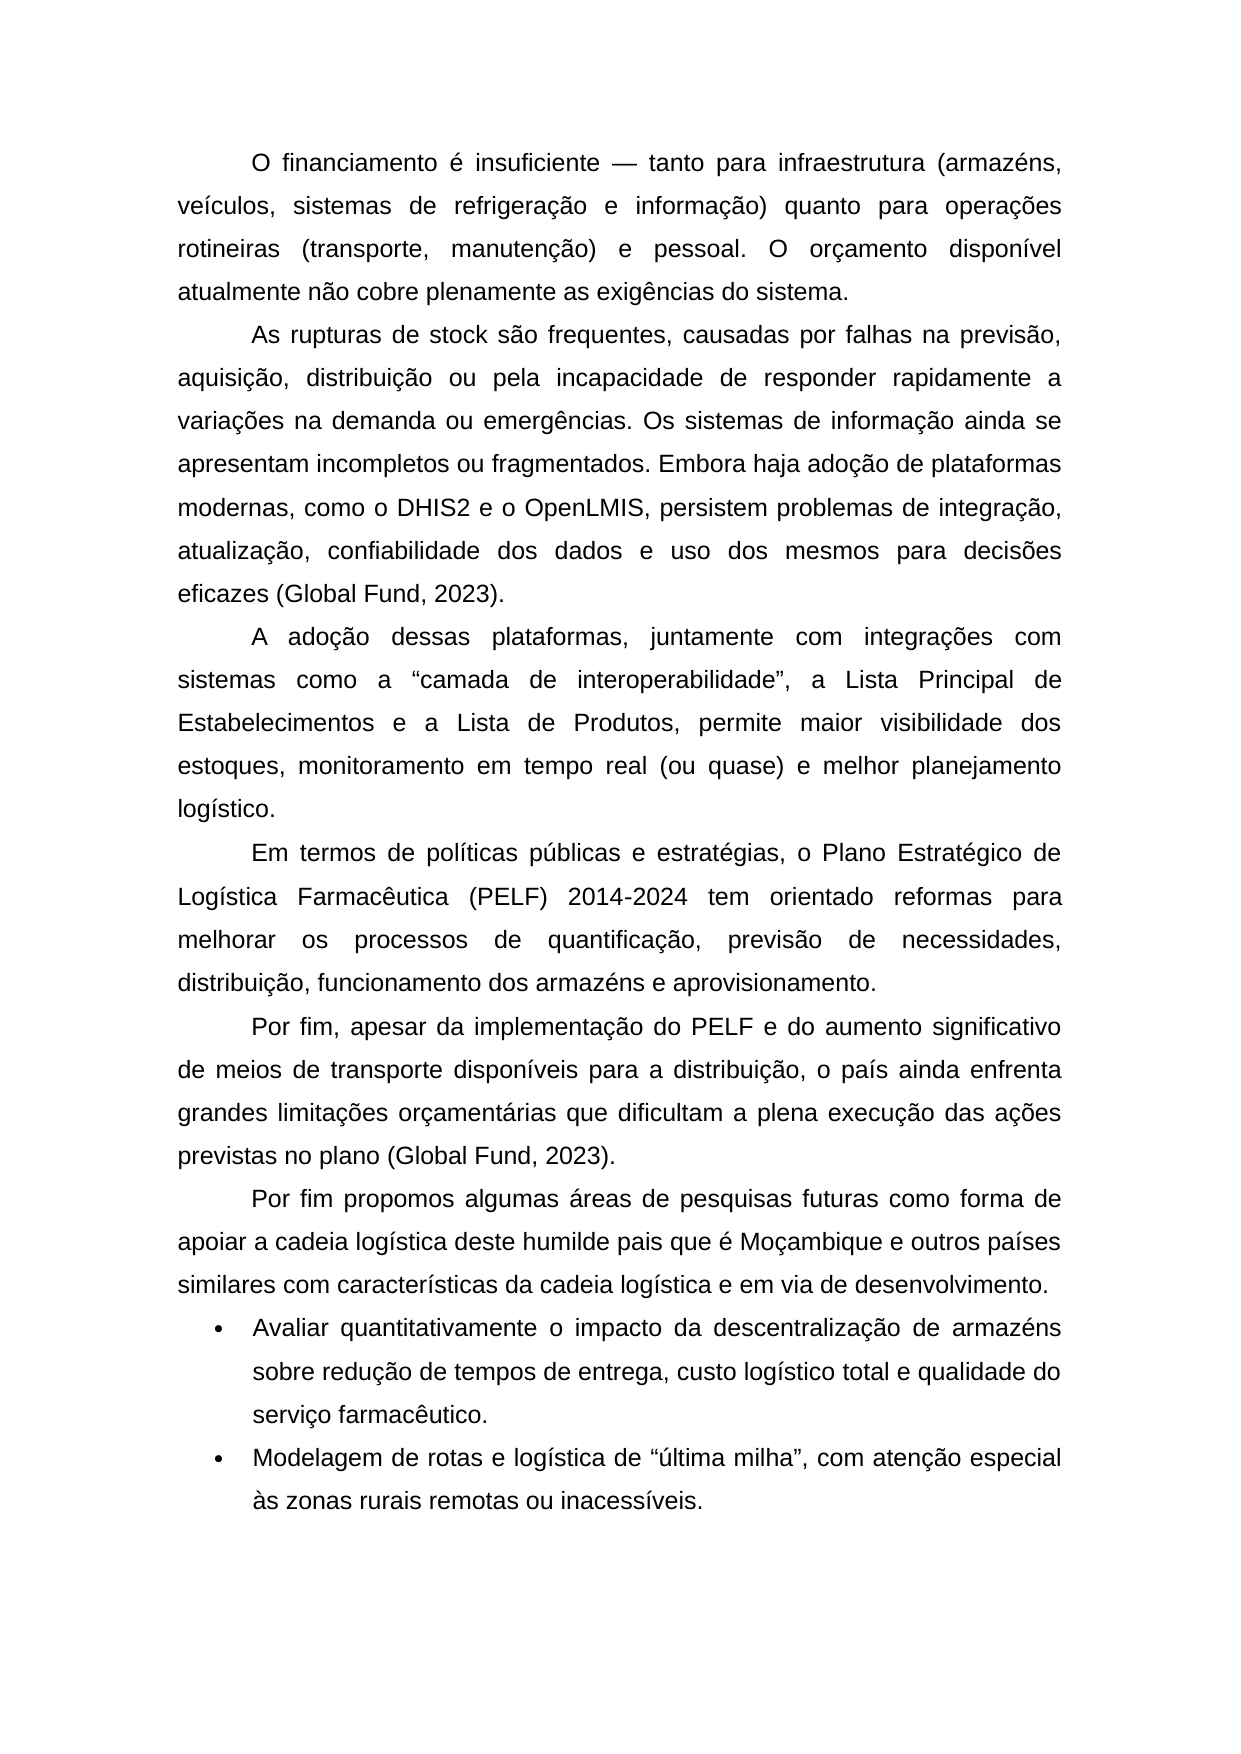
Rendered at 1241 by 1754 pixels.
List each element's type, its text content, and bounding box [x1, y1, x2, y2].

text As rupturas de stock são frequentes, causadas por falhas na previsão, aquisição, distribuição ou pela incapacidade de responder rapidamente a variações na demanda ou emergências. Os sistemas de informação ainda se apresentam incompletos ou fragmentados. Embora haja adoção de plataformas modernas, como o DHIS2 e o OpenLMIS, persistem problemas de integração, atualização, confiabilidade dos dados e uso dos mesmos para decisões eficazes (Global Fund, 2023). [177, 320, 1063, 608]
text A adoção dessas plataformas, juntamente com integrações com sistemas como a “camada de interoperabilidade”, a Lista Principal de Estabelecimentos e a Lista de Produtos, permite maior visibilidade dos estoques, monitoramento em tempo real (ou quase) e melhor planejamento logístico. [177, 622, 1063, 823]
list Avaliar quantitativamente o impacto da descentralização de armazéns sobre redução de tempos de entrega, custo logístico total e qualidade do serviço farmacêutico. [215, 1313, 1063, 1428]
list Modelagem de rotas e logística de “última milha”, com atenção especial às zonas rurais remotas ou inacessíveis. [215, 1443, 1063, 1514]
text Por fim propomos algumas áreas de pesquisas futuras como forma de apoiar a cadeia logística deste humilde pais que é Moçambique e outros países similares com características da cadeia logística e em via de desenvolvimento. [177, 1184, 1063, 1299]
text O financiamento é insuficiente — tanto para infraestrutura (armazéns, veículos, sistemas de refrigeração e informação) quanto para operações rotineiras (transporte, manutenção) e pessoal. O orçamento disponível atualmente não cobre plenamente as exigências do sistema. [177, 148, 1063, 306]
text Em termos de políticas públicas e estratégias, o Plano Estratégico de Logística Farmacêutica (PELF) 2014‑2024 tem orientado reformas para melhorar os processos de quantificação, previsão de necessidades, distribuição, funcionamento dos armazéns e aprovisionamento. [177, 838, 1063, 997]
text Por fim, apesar da implementação do PELF e do aumento significativo de meios de transporte disponíveis para a distribuição, o país ainda enfrenta grandes limitações orçamentárias que dificultam a plena execução das ações previstas no plano (Global Fund, 2023). [177, 1011, 1063, 1169]
